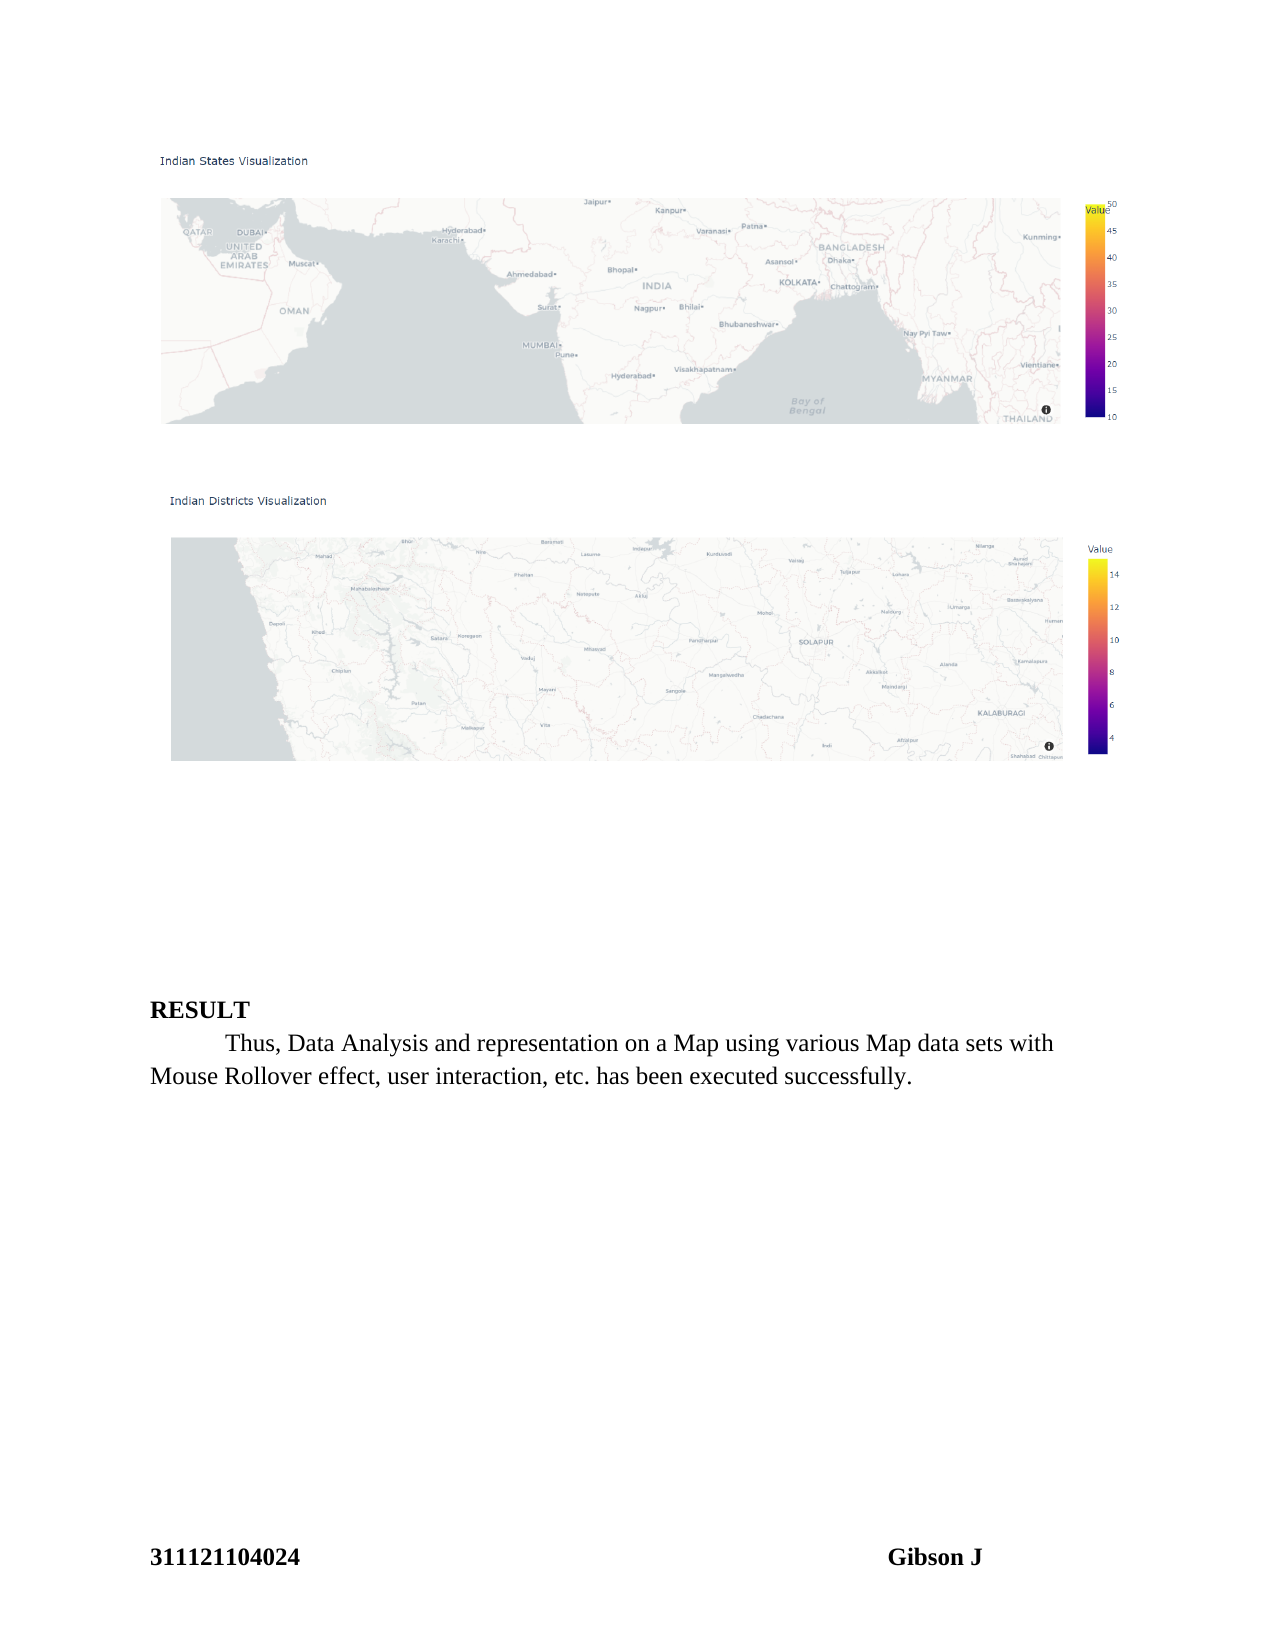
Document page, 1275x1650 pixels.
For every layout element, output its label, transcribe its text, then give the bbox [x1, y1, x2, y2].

text RESULT [150, 995, 1125, 1024]
picture [150, 485, 1125, 794]
text Thus, Data Analysis and representation on a Map using various Map data sets with Mouse Rollover effect, user interaction, etc. has been executed successfully. [150, 1028, 1125, 1090]
picture [150, 150, 1125, 482]
